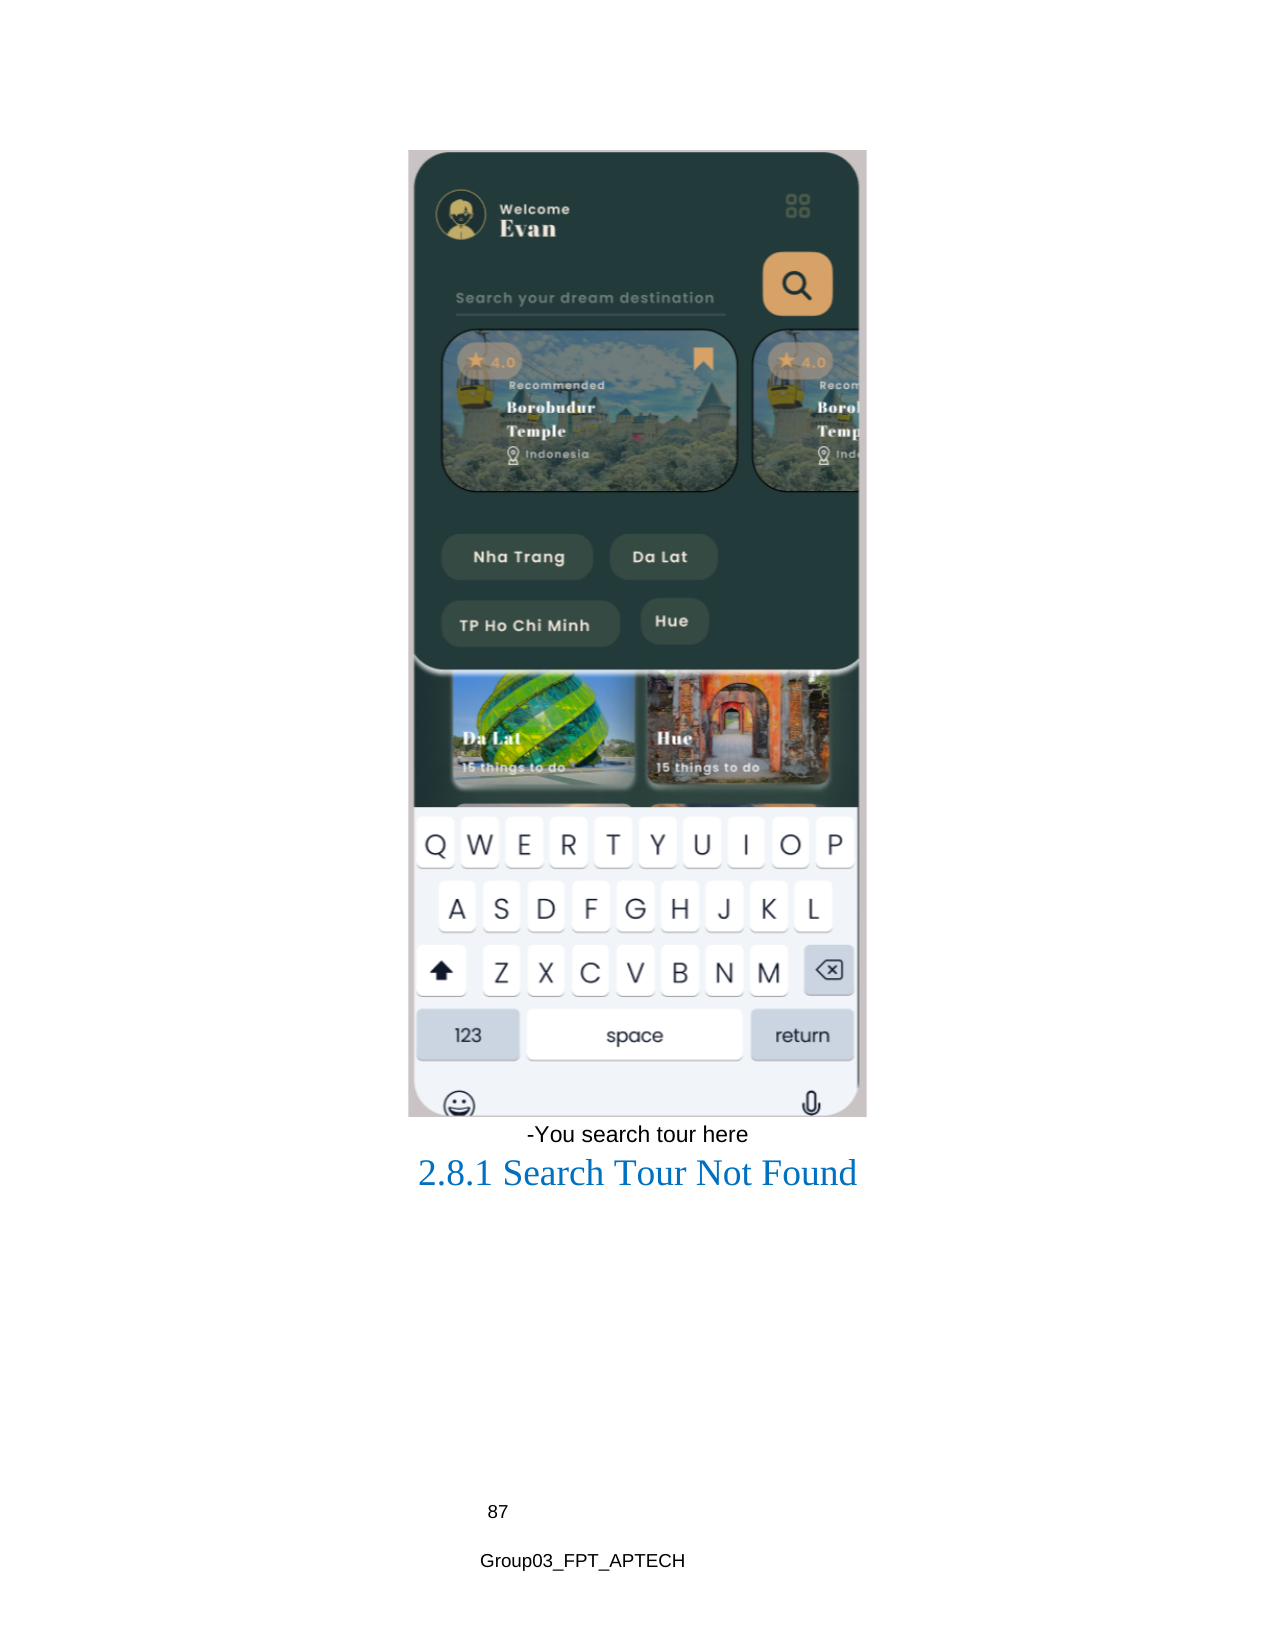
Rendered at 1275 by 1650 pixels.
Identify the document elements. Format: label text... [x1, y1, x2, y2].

picture [408, 150, 867, 1117]
text 2.8.1 Search Tour Not Found [150, 1151, 1125, 1194]
text -You search tour here [150, 1121, 1125, 1147]
